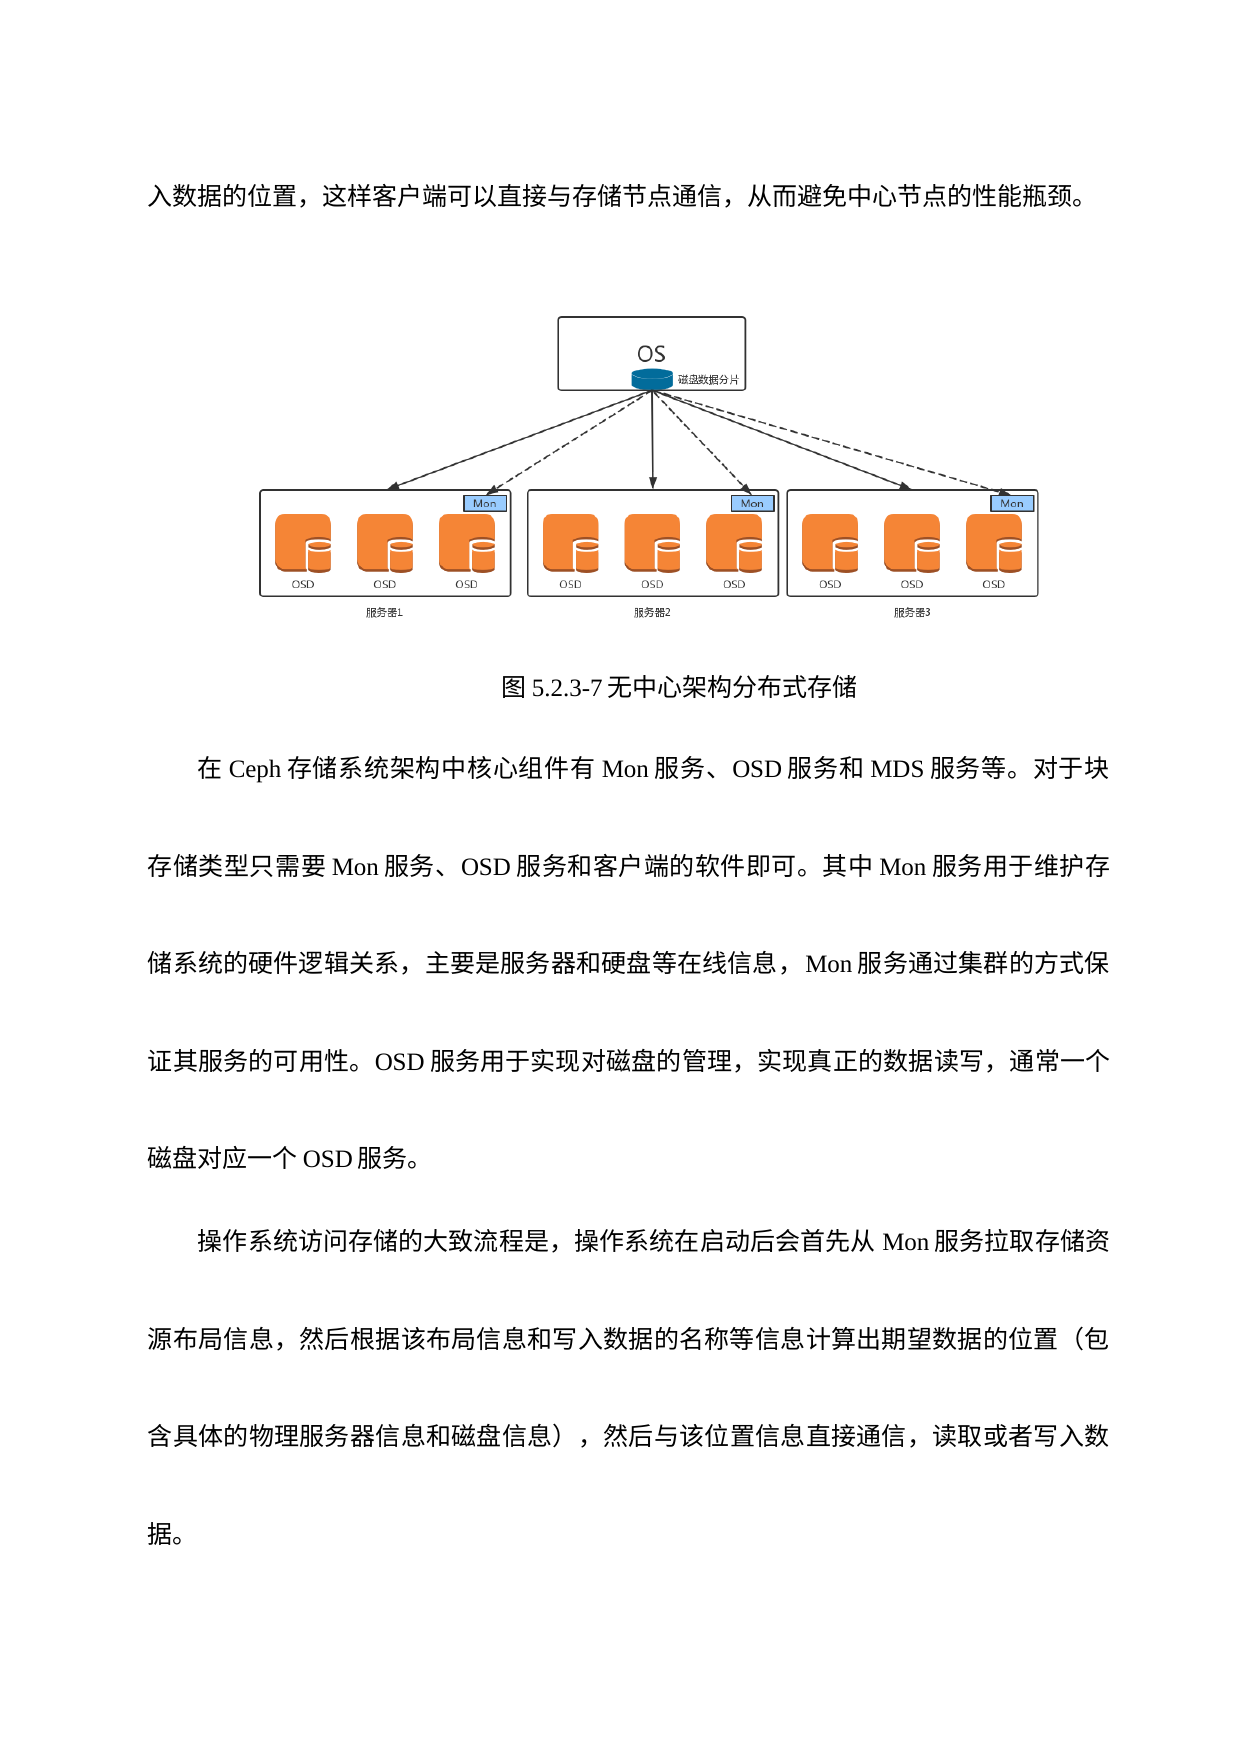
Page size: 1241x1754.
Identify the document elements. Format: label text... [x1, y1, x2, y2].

text 图 5.2.3-7无中心架构分布式存储 [198, 653, 1110, 718]
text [148, 162, 1110, 227]
text 操作系统访问存储的大致流程是，操作系统在启动后会首先从Mon服务拉取存储资源布局信息，然后根据该布局信息和写入数据的名称等信息计算出期望数据的位置（包含具体的物理服务器信息和磁盘信息），然后与该位置信息直接通信，读取或者写入数据。 [148, 1207, 1110, 1565]
picture [222, 279, 1086, 626]
text 在Ceph存储系统架构中核心组件有Mon服务、OSD服务和MDS服务等。对于块存储类型只需要Mon服务、OSD服务和客户端的软件即可。其中Mon服务用于维护存储系统的硬件逻辑关系，主要是服务器和硬盘等在线信息，Mon服务通过集群的方式保证其服务的可用性。OSD服务用于实现对磁盘的管理，实现真正的数据读写，通常一个磁盘对应一个OSD服务。 [148, 734, 1110, 1189]
